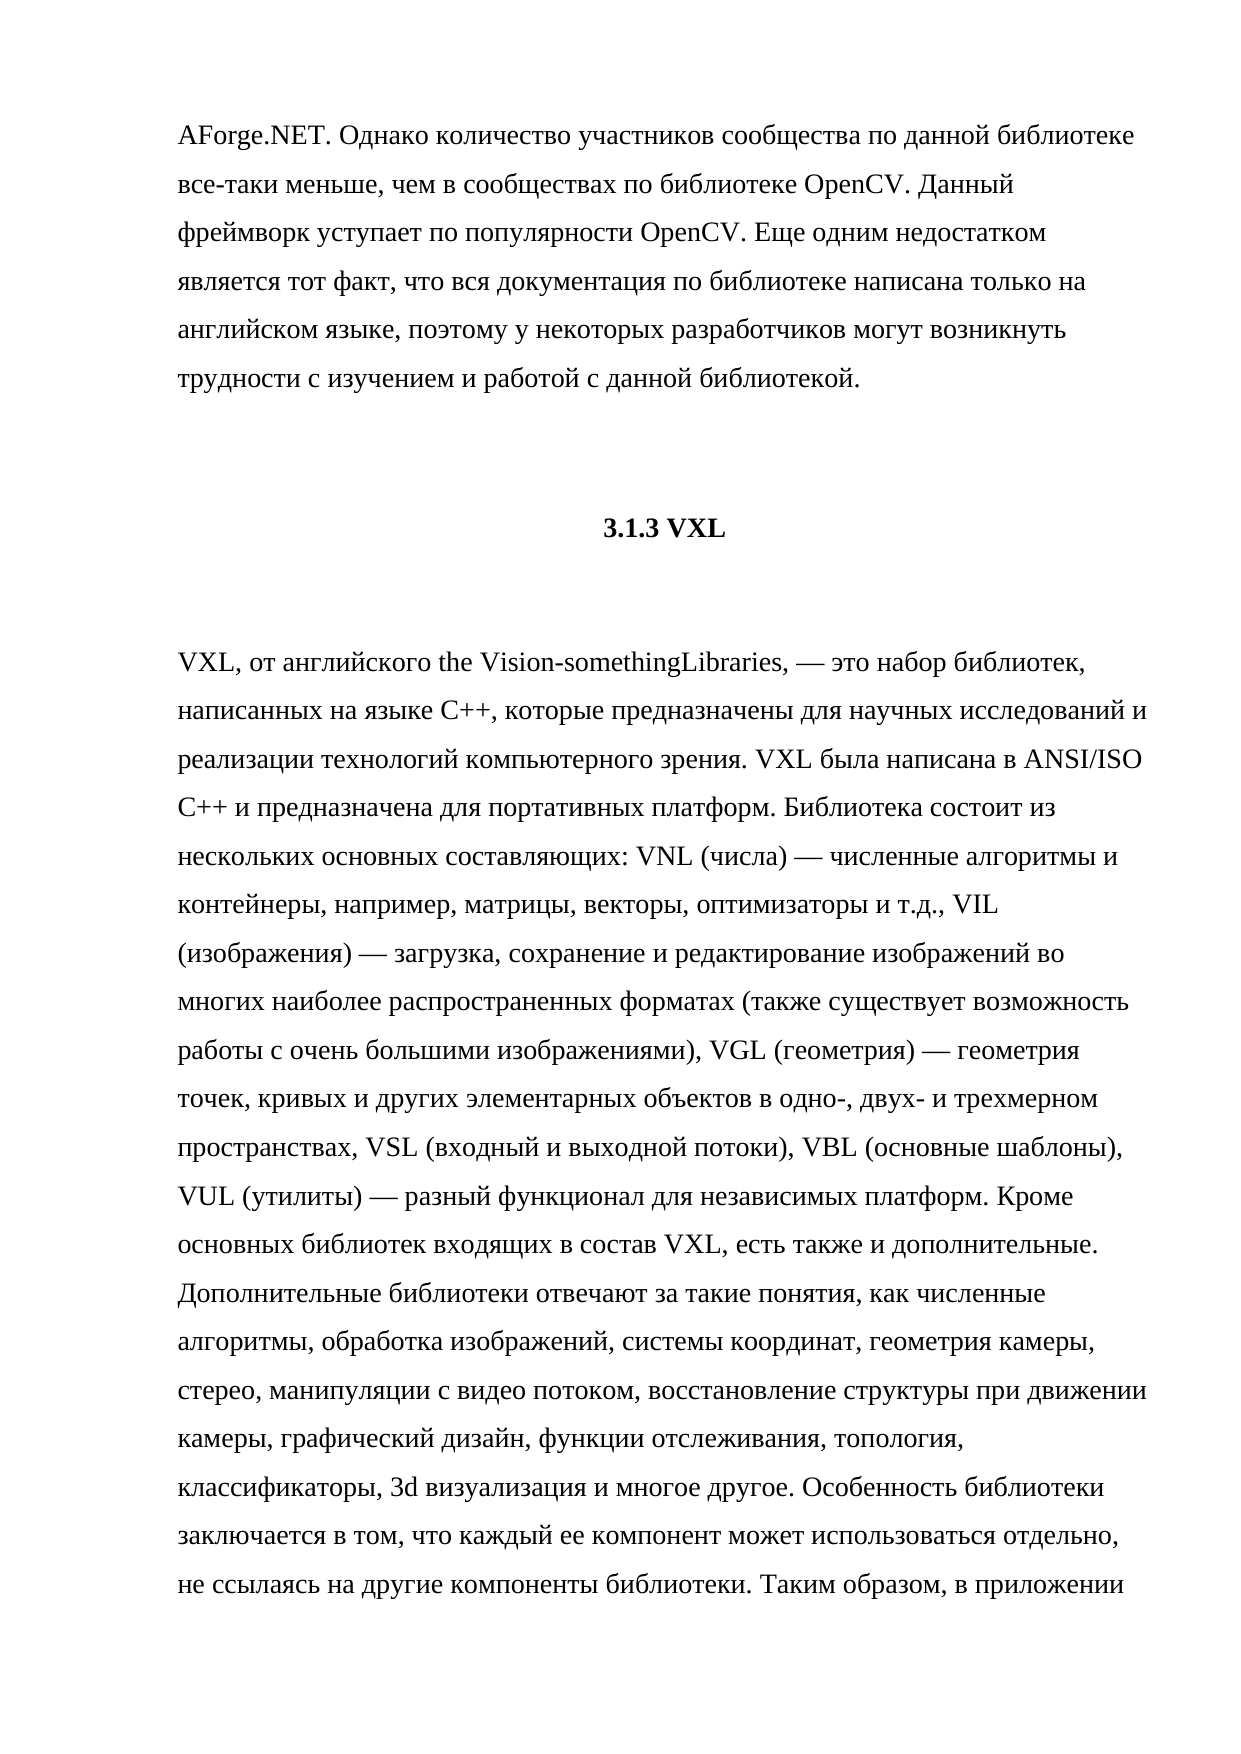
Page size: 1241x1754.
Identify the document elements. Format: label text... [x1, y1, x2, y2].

subtitle 3.1.3 VXL [177, 511, 1152, 543]
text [177, 118, 1152, 393]
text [177, 645, 1152, 1599]
